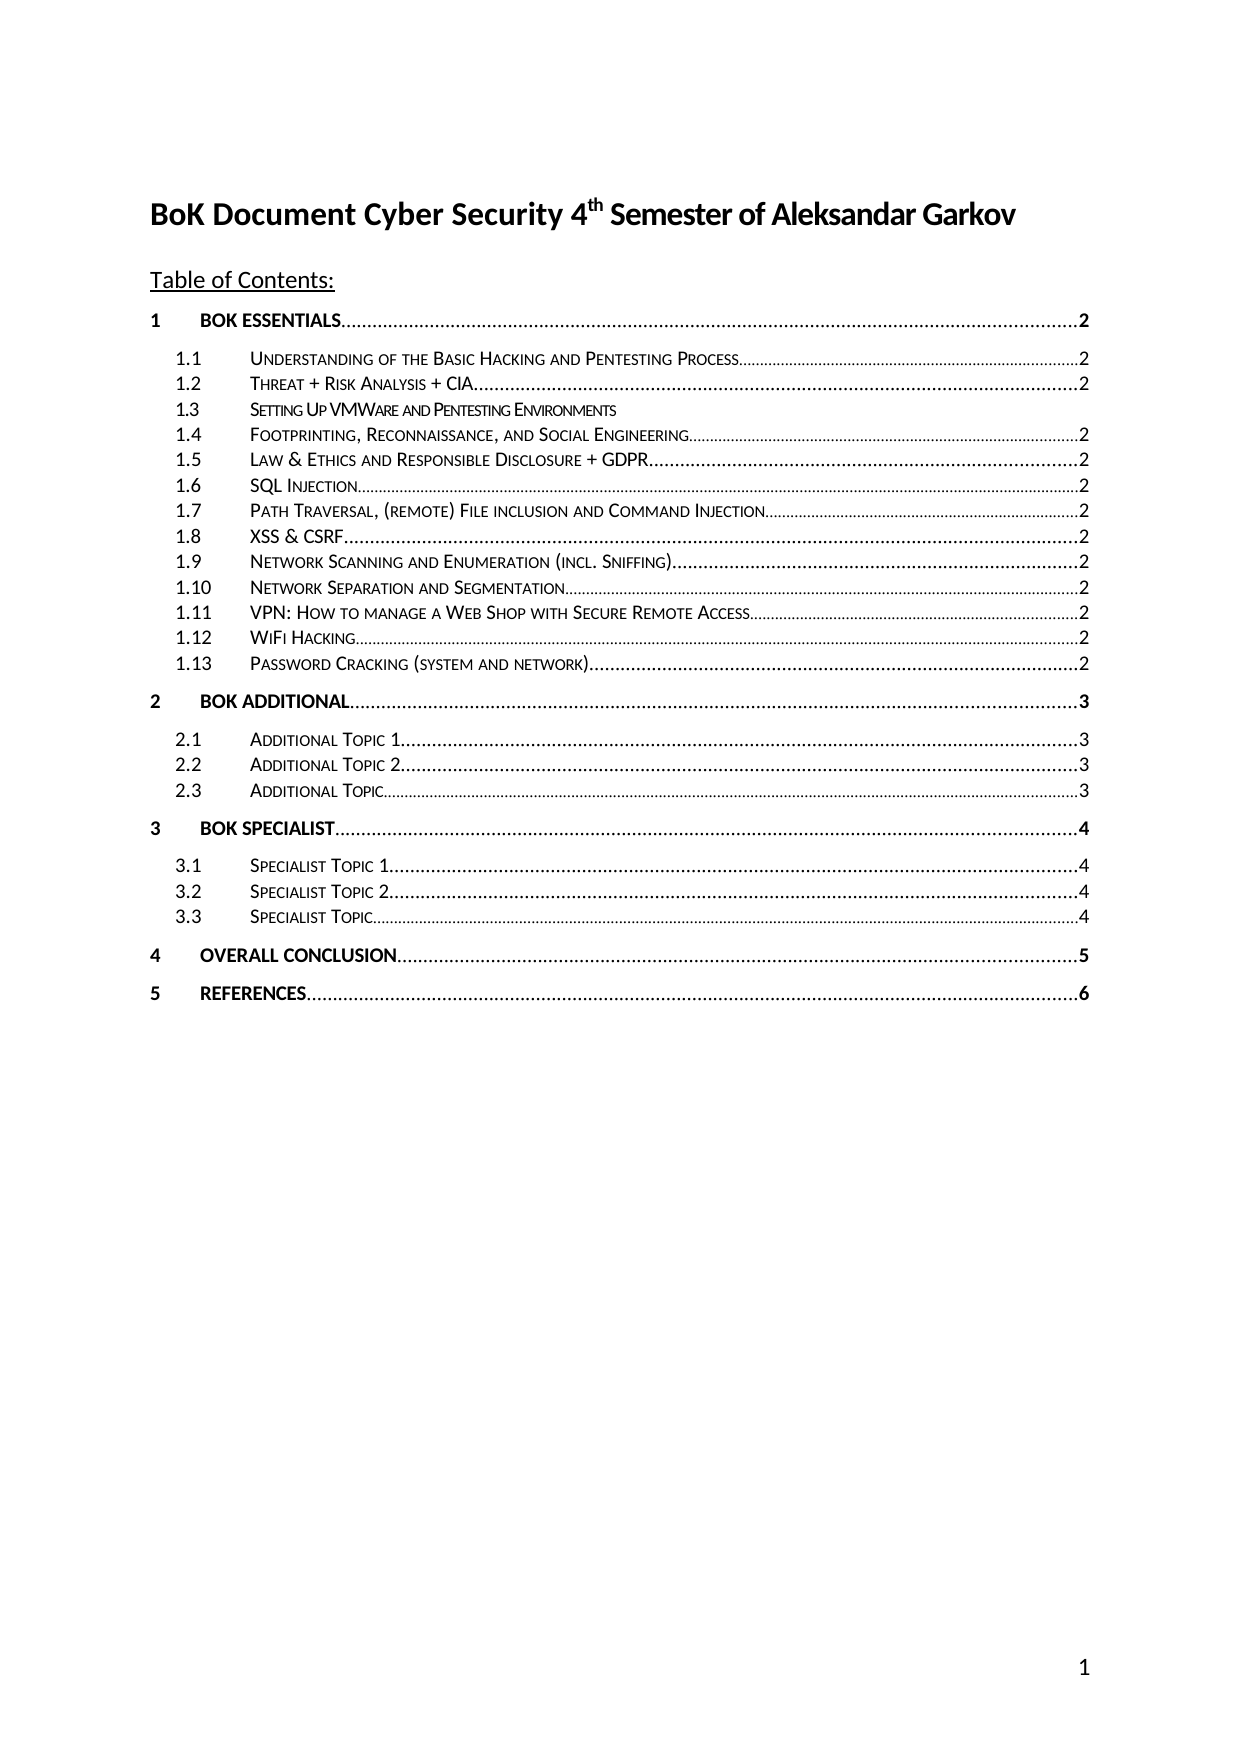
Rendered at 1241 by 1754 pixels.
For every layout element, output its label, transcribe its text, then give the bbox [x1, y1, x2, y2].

title BoK Document Cyber Security 4th Semester of Aleksandar Garkov [150, 193, 1101, 234]
text Table of Contents: [150, 264, 1101, 294]
